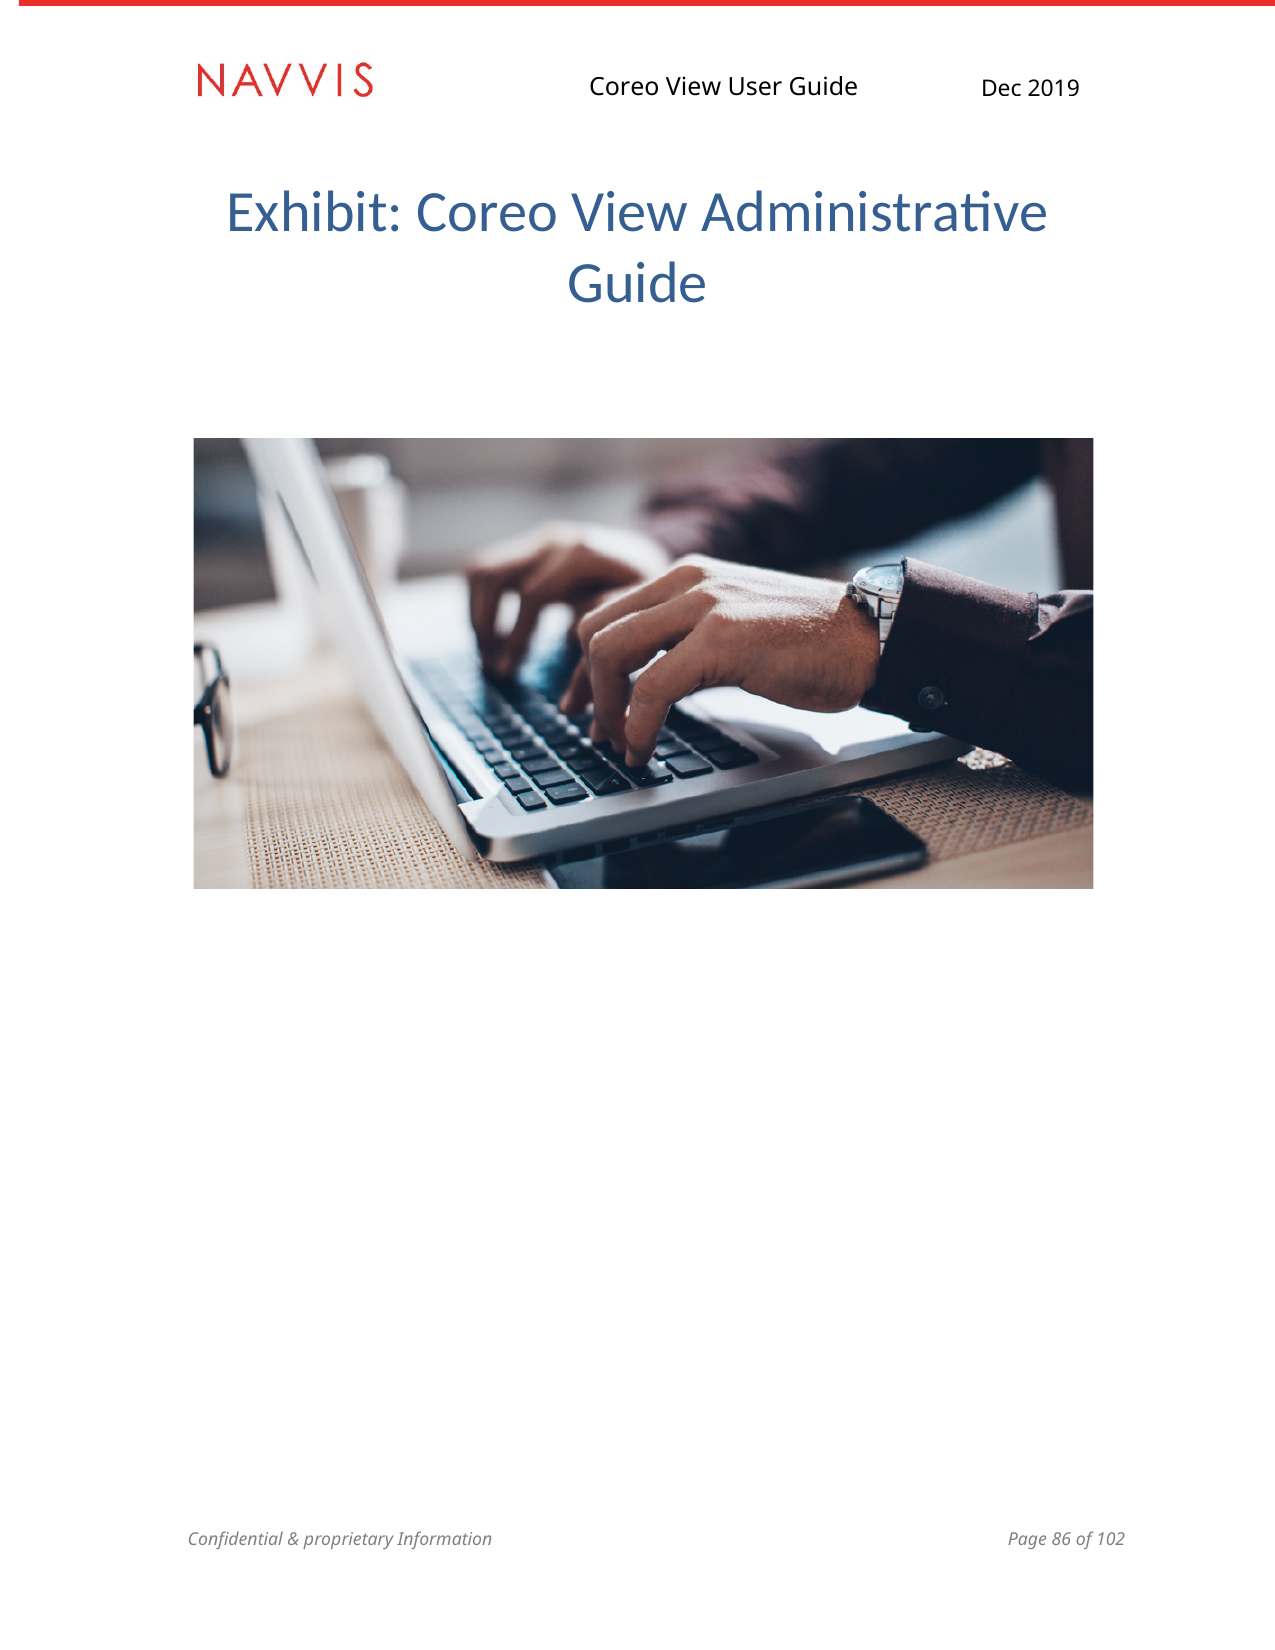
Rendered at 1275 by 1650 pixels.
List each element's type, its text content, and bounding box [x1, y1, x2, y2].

picture [193, 438, 1094, 889]
title Exhibit: Coreo View Administrative Guide [187, 175, 1087, 317]
picture [187, 55, 383, 104]
